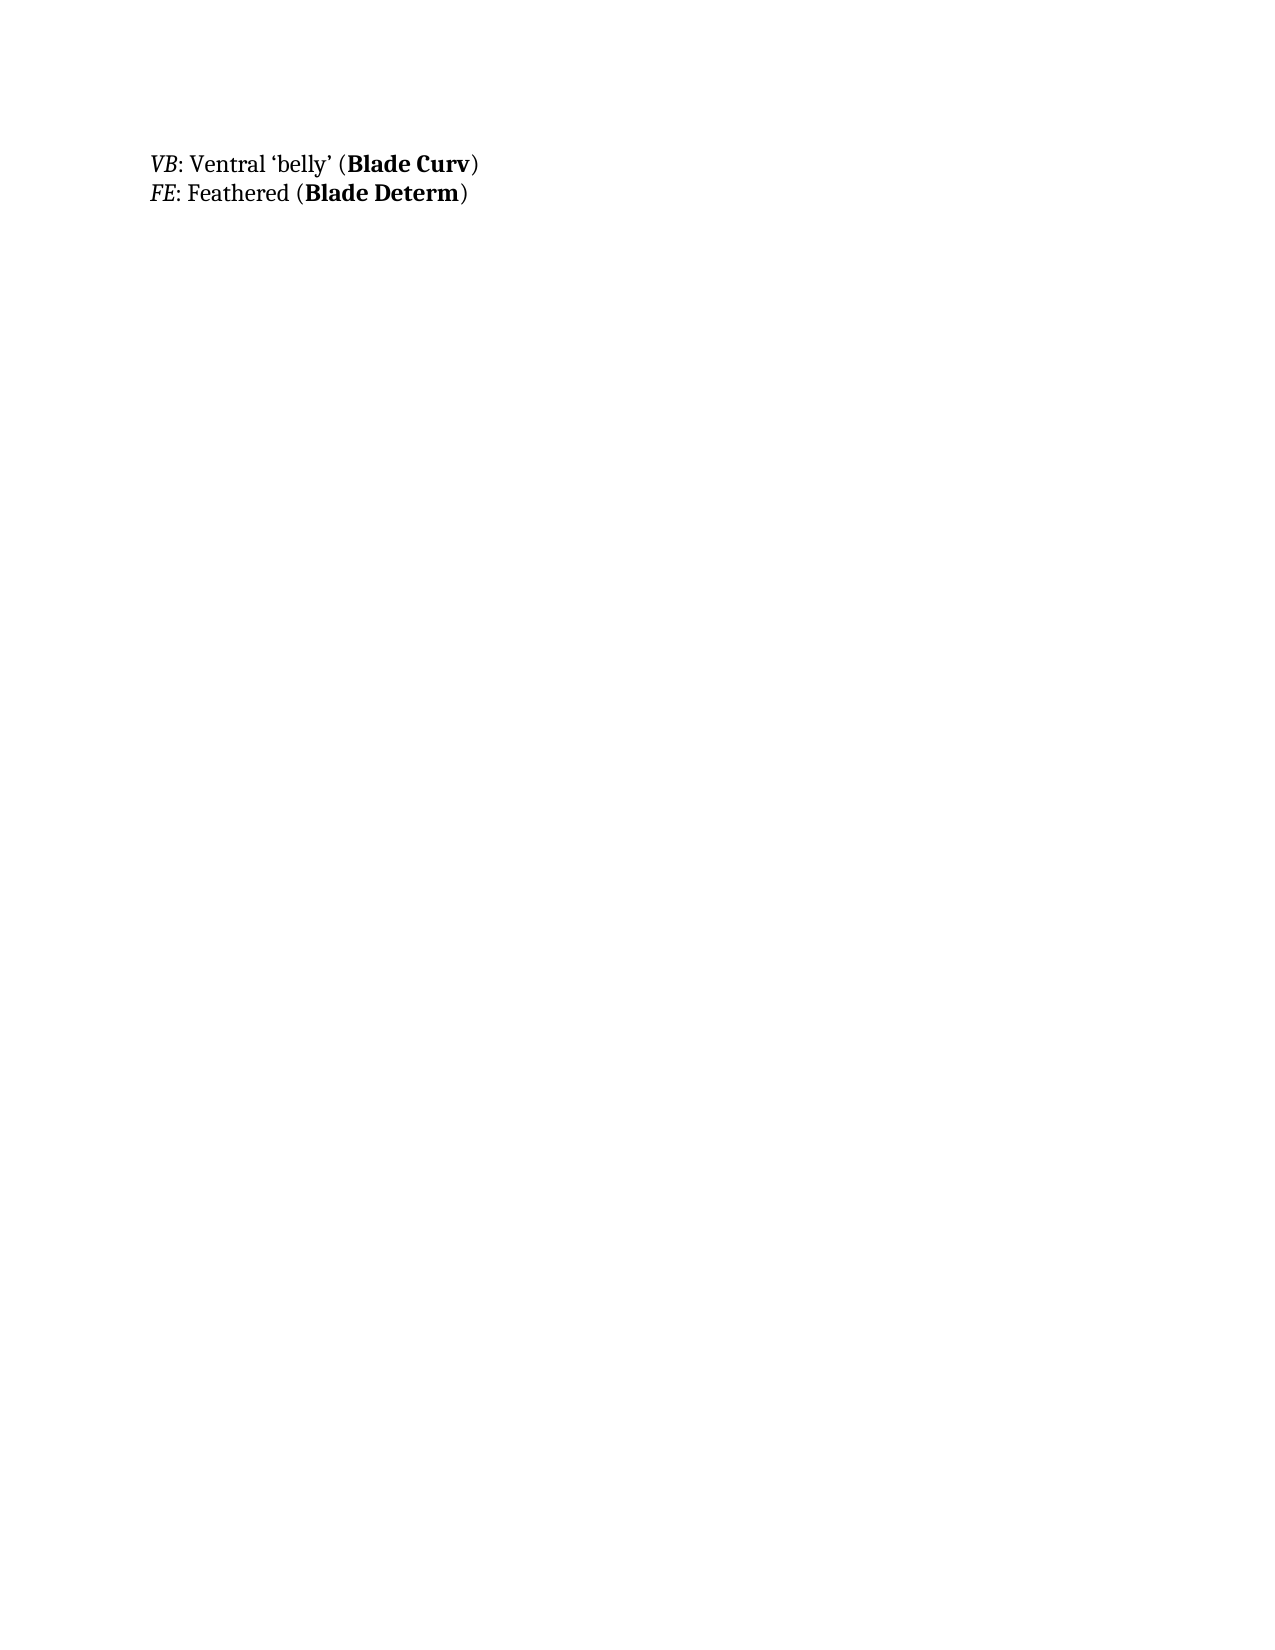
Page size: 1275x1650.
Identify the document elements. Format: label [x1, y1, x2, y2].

text [150, 150, 1125, 207]
